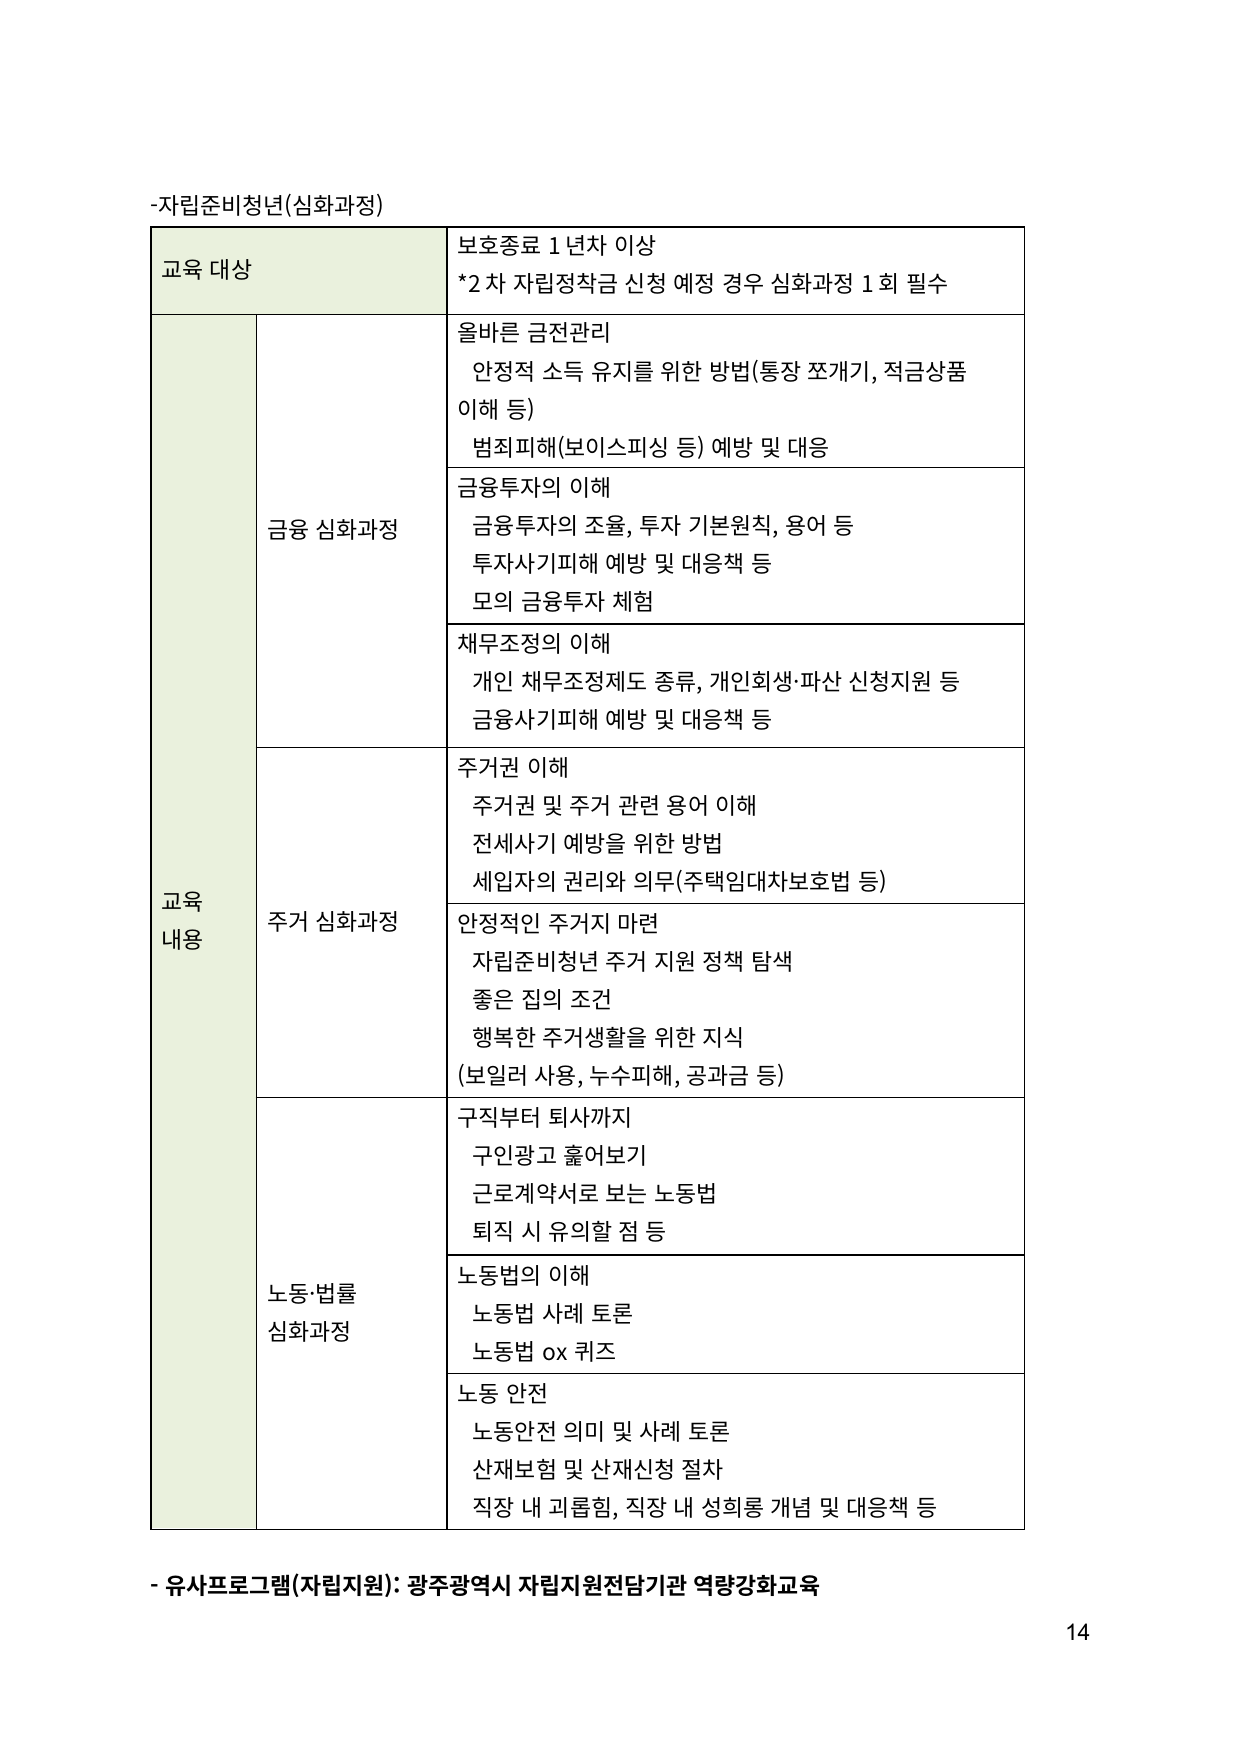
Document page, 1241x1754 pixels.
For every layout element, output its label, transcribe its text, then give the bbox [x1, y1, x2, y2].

table_cell 주거 심화과정 [257, 748, 446, 1097]
table_cell 교육 내용 [152, 315, 256, 1528]
table_header 보호종료 1년차 이상 *2차 자립정착금 신청 예정 경우 심화과정 1회 필수 [448, 228, 1024, 314]
table_cell 구직부터 퇴사까지 구인광고 훑어보기 근로계약서로 보는 노동법 퇴직 시 유의할 점 등 [448, 1098, 1024, 1254]
table_cell 노동·법률 심화과정 [257, 1098, 446, 1528]
table_cell 금융 심화과정 [257, 315, 446, 746]
table_cell 안정적인 주거지 마련 자립준비청년 주거 지원 정책 탐색 좋은 집의 조건 행복한 주거생활을 위한 지식 (보일러 사용, 누수피해, 공과금 등) [448, 904, 1024, 1097]
table_header 교육 대상 [152, 228, 446, 314]
text -자립준비청년(심화과정) [150, 188, 1090, 221]
table_cell 주거권 이해 주거권 및 주거 관련 용어 이해 전세사기 예방을 위한 방법 세입자의 권리와 의무(주택임대차보호법 등) [448, 748, 1024, 902]
table_cell 금융투자의 이해 금융투자의 조율, 투자 기본원칙, 용어 등 투자사기피해 예방 및 대응책 등 모의 금융투자 체험 [448, 468, 1024, 623]
table_cell 노동법의 이해 노동법 사례 토론 노동법 ox 퀴즈 [448, 1256, 1024, 1372]
table_cell 올바른 금전관리 안정적 소득 유지를 위한 방법(통장 쪼개기, 적금상품 이해 등) 범죄피해(보이스피싱 등) 예방 및 대응 [448, 315, 1024, 467]
table_cell 채무조정의 이해 개인 채무조정제도 종류, 개인회생·파산 신청지원 등 금융사기피해 예방 및 대응책 등 [448, 625, 1024, 746]
table_cell 노동 안전 노동안전 의미 및 사례 토론 산재보험 및 산재신청 절차 직장 내 괴롭힘, 직장 내 성희롱 개념 및 대응책 등 [448, 1374, 1024, 1528]
text - 유사프로그램(자립지원): 광주광역시 자립지원전담기관 역량강화교육 [150, 1568, 1090, 1601]
